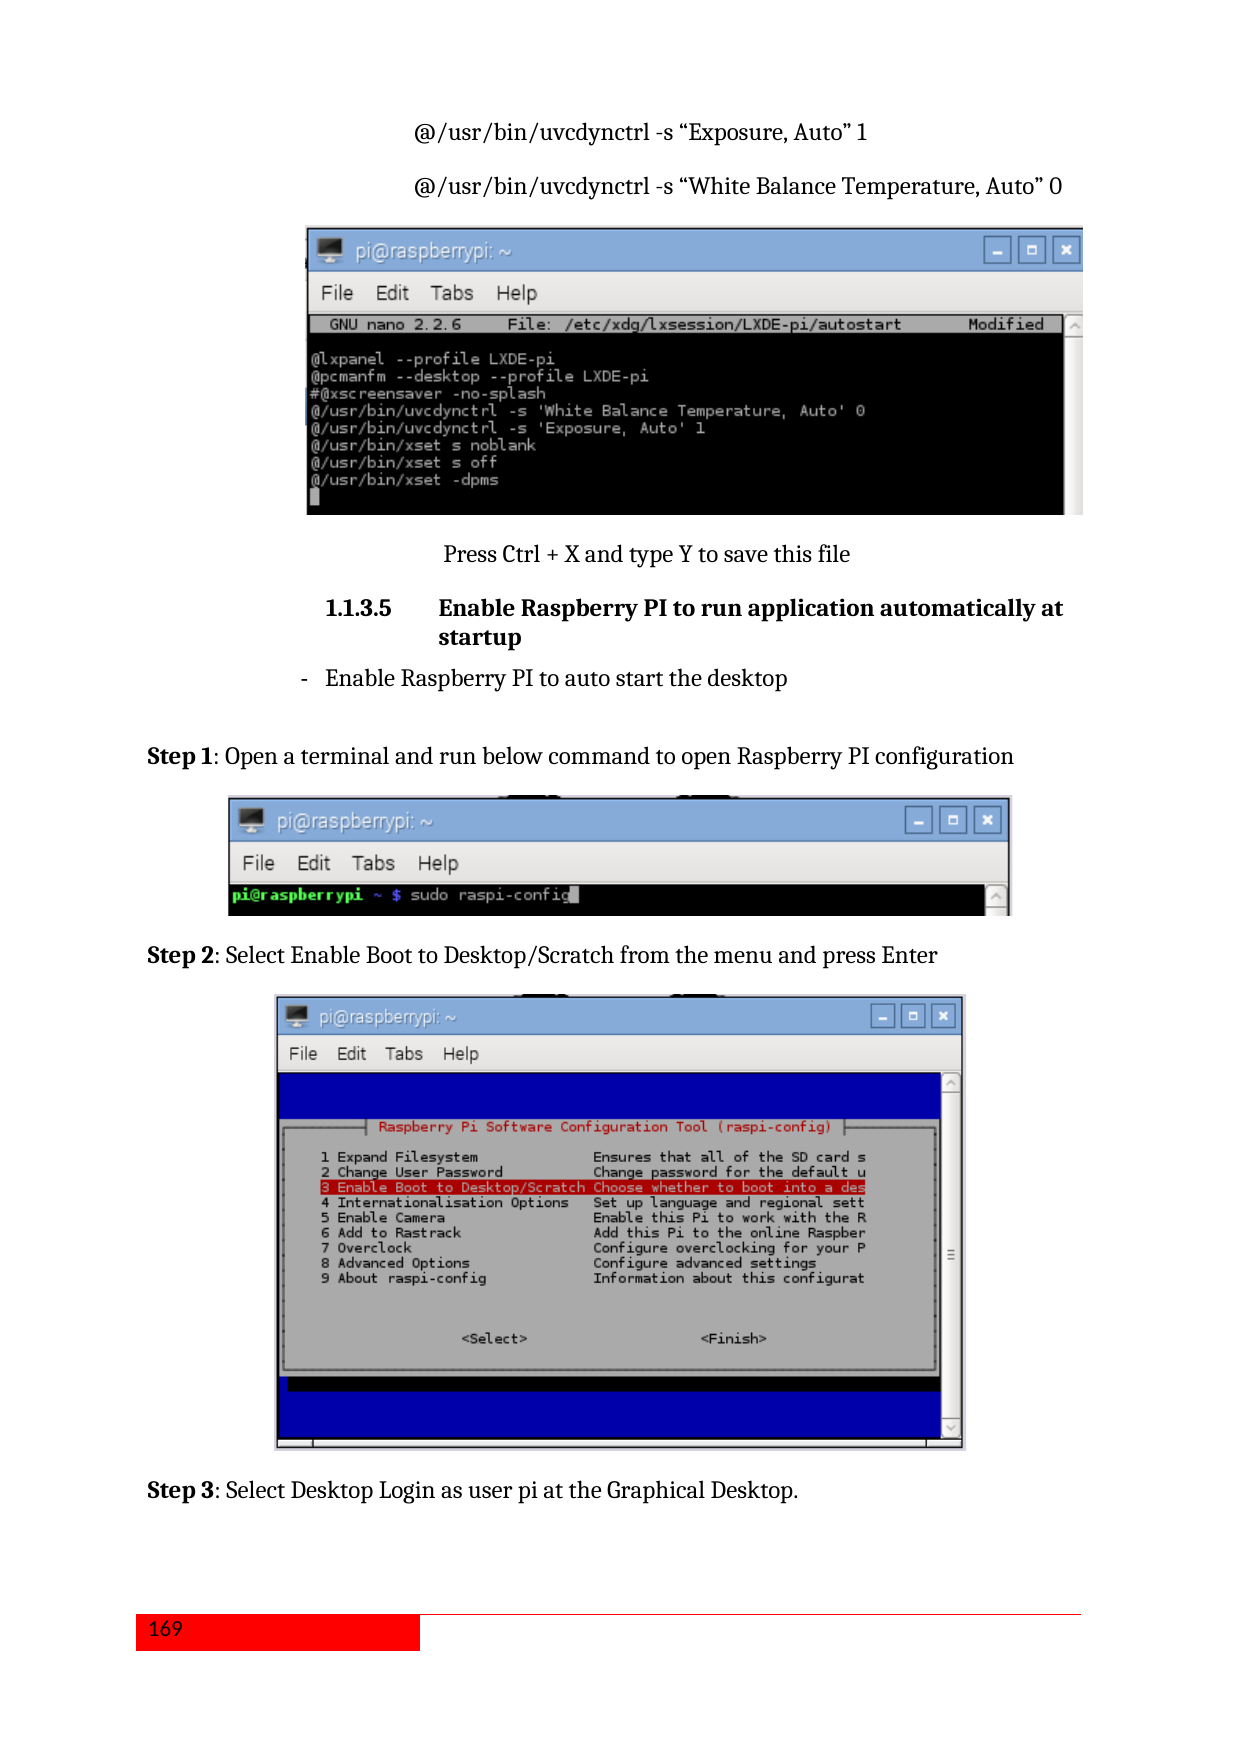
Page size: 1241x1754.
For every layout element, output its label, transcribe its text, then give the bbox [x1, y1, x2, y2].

picture [227, 795, 1013, 916]
text Step 1: Open a terminal and run below command to open Raspberry PI configuration [148, 742, 1092, 770]
text Step 3: Select Desktop Login as user pi at the Graphical Desktop. [148, 1476, 1092, 1504]
picture [305, 225, 1083, 515]
text @/usr/bin/uvcdynctrl -s “Exposure, Auto” 1 [413, 118, 1092, 147]
picture [274, 994, 967, 1451]
subtitle Enable Raspberry PI to run application automatically at startup [326, 594, 1092, 651]
text Press Ctrl + X and type Y to save this file [443, 540, 1092, 569]
text @/usr/bin/uvcdynctrl -s “White Balance Temperature, Auto” 0 [413, 172, 1092, 201]
text Step 2: Select Enable Boot to Desktop/Scratch from the menu and press Enter [148, 941, 1092, 969]
list Enable Raspberry PI to auto start the desktop [300, 664, 1092, 692]
